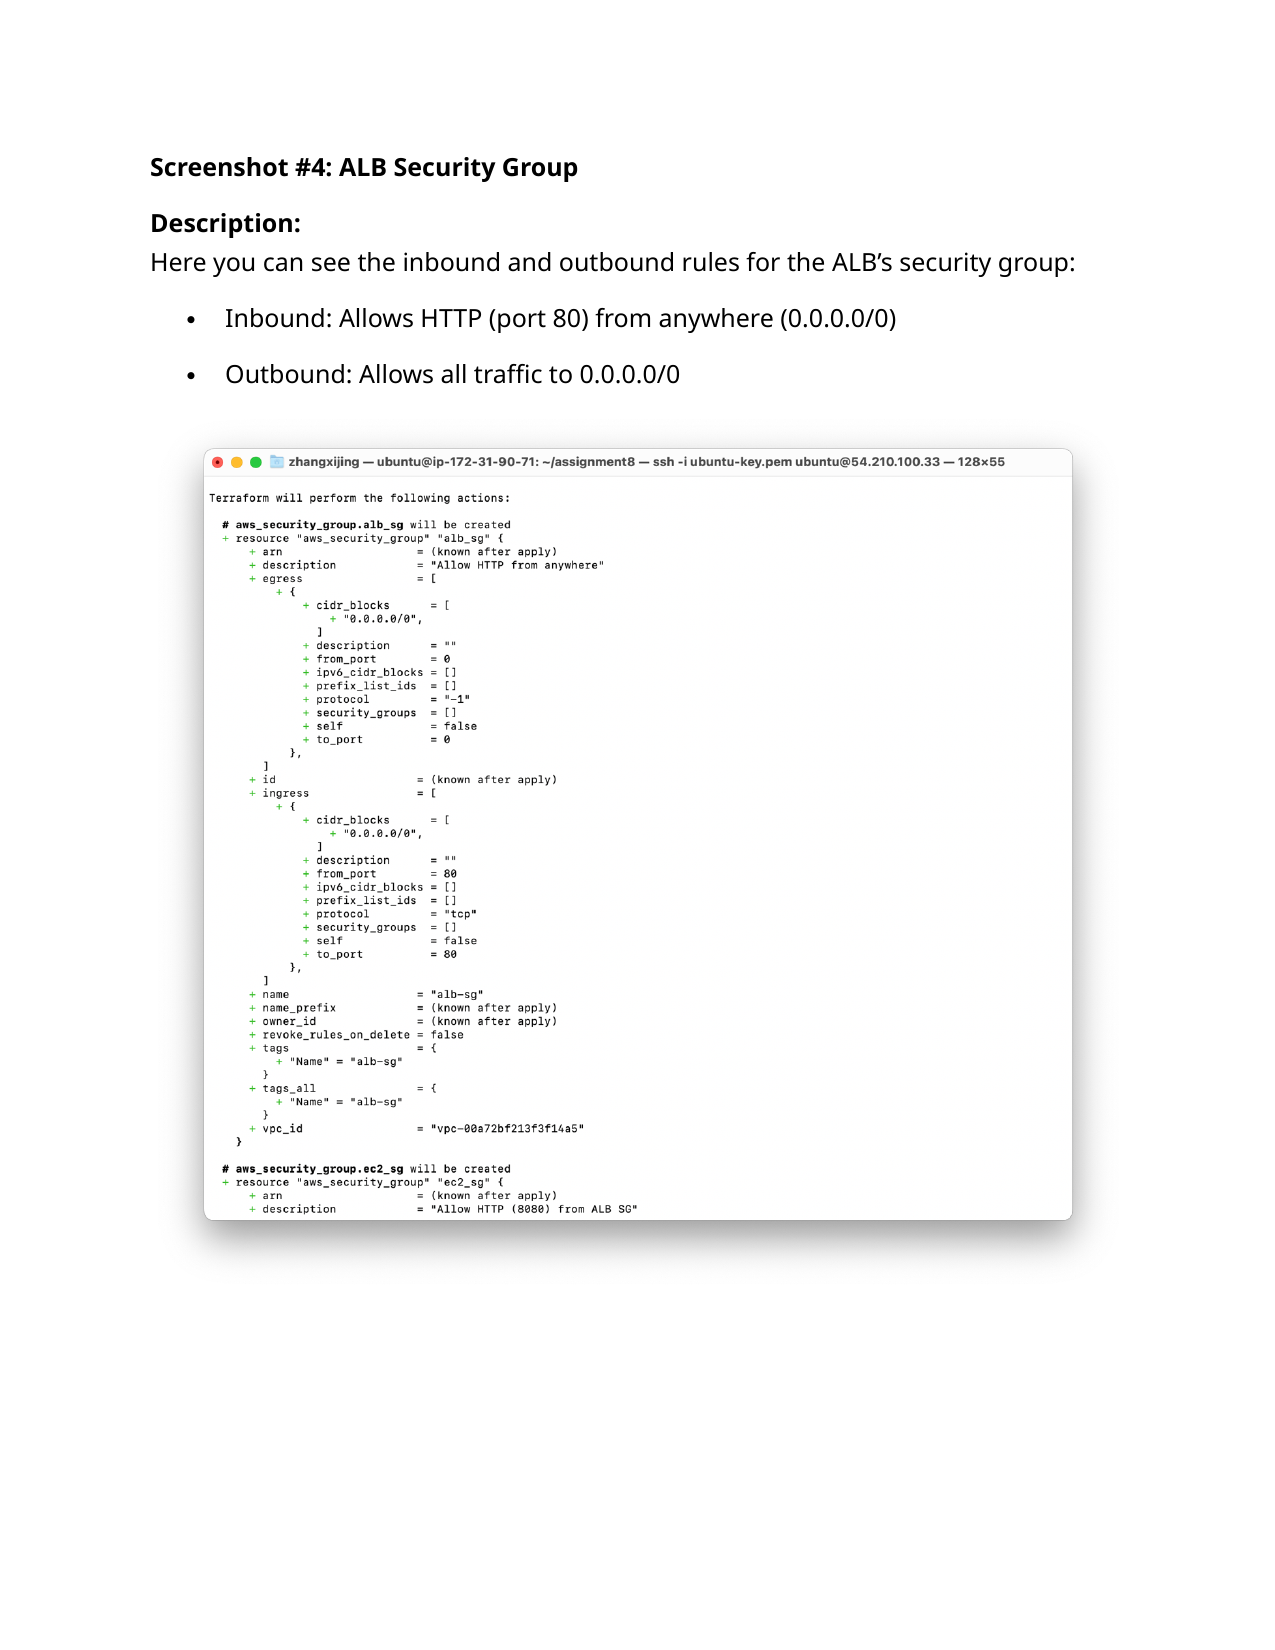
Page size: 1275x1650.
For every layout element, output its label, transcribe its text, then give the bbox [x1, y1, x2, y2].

text Description: Here you can see the inbound and outbound rules for the ALB’s security group: [150, 206, 1125, 279]
list Outbound: Allows all traffic to 0.0.0.0/0 [187, 357, 1125, 391]
list Inbound: Allows HTTP (port 80) from anywhere (0.0.0.0/0) [187, 301, 1125, 335]
picture [150, 412, 1125, 1291]
text Screenshot #4: ALB Security Group [150, 150, 1125, 184]
